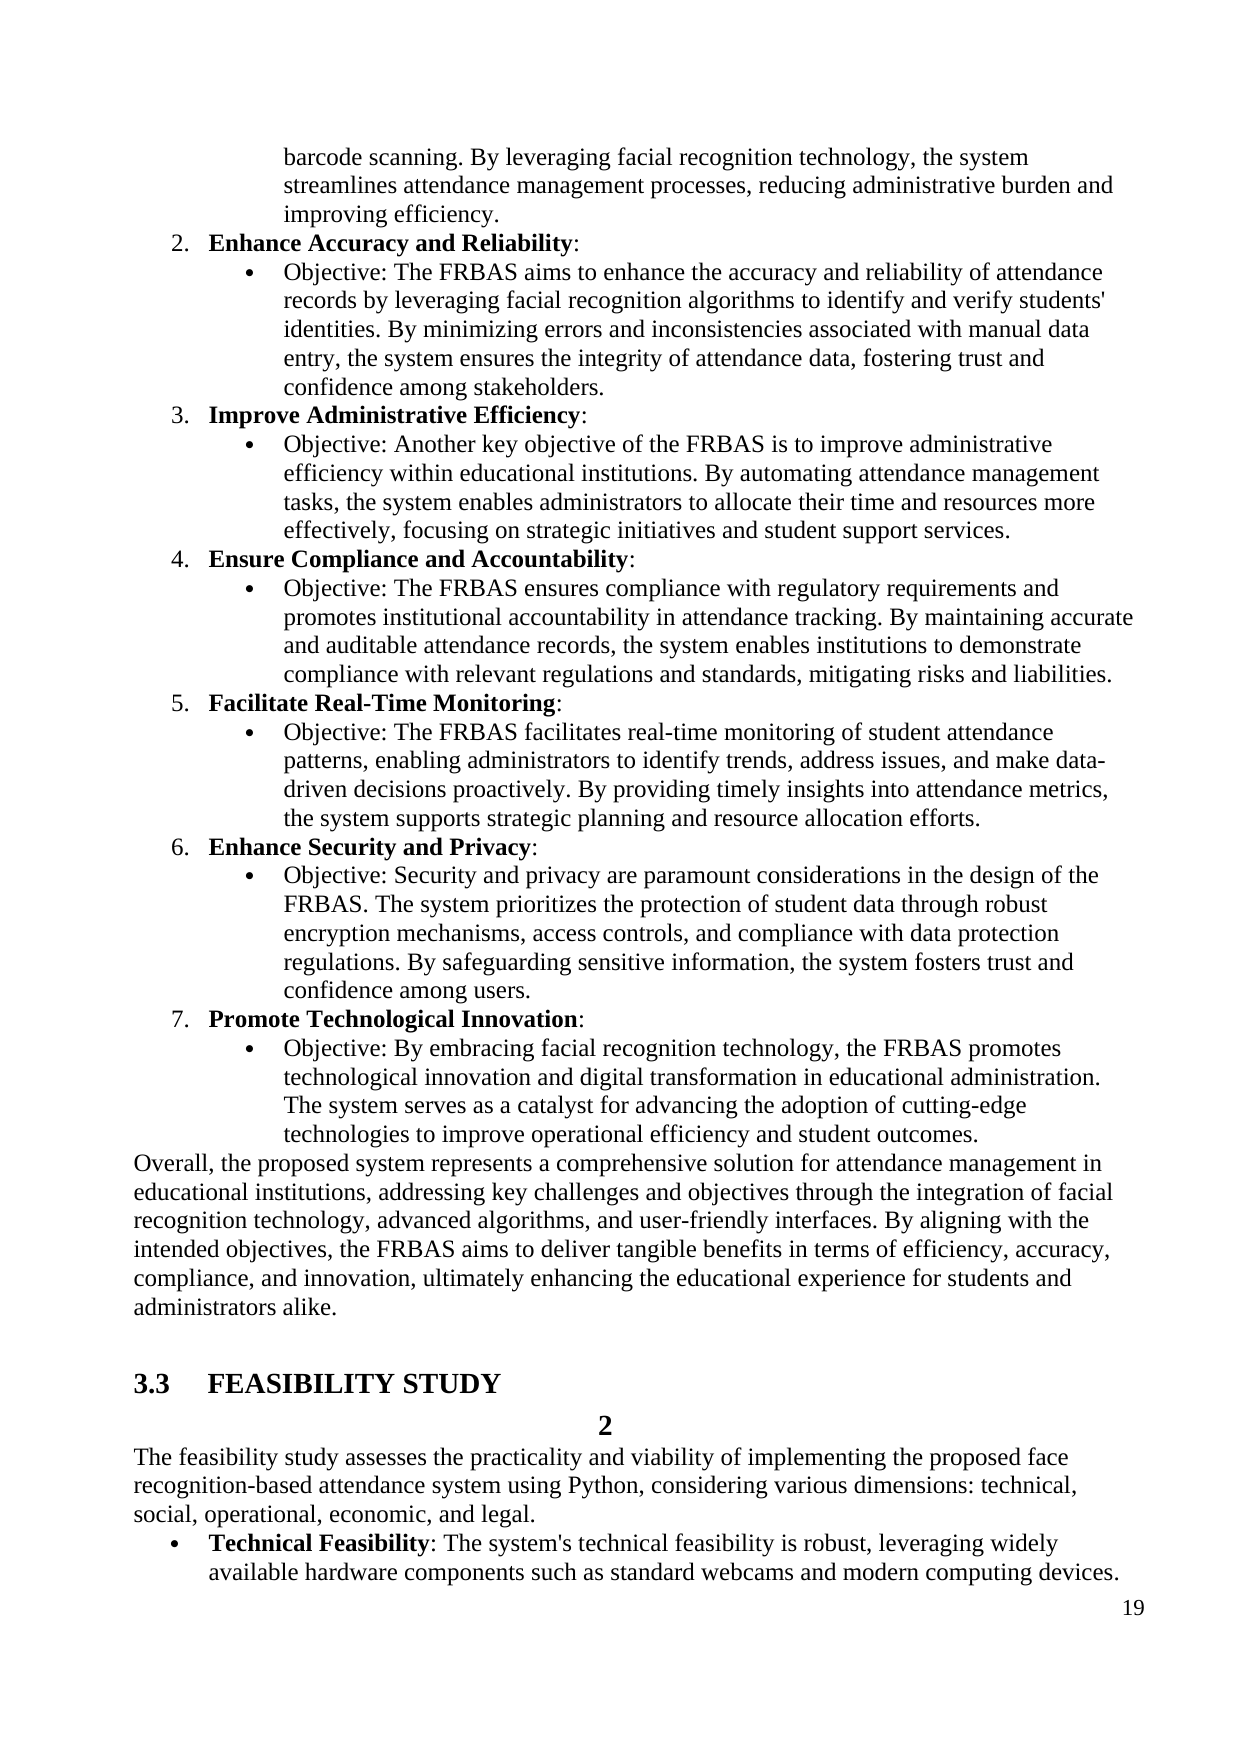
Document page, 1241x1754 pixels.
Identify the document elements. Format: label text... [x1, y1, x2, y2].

list Objective: The FRBAS aims to enhance the accuracy and reliability of attendance records by leveraging facial recognition algorithms to identify and verify students' identities. By minimizing errors and inconsistencies associated with manual data entry, the system ensures the integrity of attendance data, fostering trust and confidence among stakeholders. [246, 257, 1144, 400]
text The feasibility study assesses the practicality and viability of implementing the proposed face recognition-based attendance system using Python, considering various dimensions: technical, social, operational, economic, and legal. [133, 1442, 1144, 1528]
subtitle FEASIBILITY STUDY [133, 1366, 1107, 1400]
list Objective: Another key objective of the FRBAS is to improve administrative efficiency within educational institutions. By automating attendance management tasks, the system enables administrators to allocate their time and resources more effectively, focusing on strategic initiatives and student support services. [246, 429, 1144, 544]
list Facilitate Real-Time Monitoring: [171, 688, 1144, 717]
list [171, 1528, 1144, 1586]
list Improve Administrative Efficiency: [171, 400, 1144, 429]
list Objective: The FRBAS facilitates real-time monitoring of student attendance patterns, enabling administrators to identify trends, address issues, and make data-driven decisions proactively. By providing timely insights into attendance metrics, the system supports strategic planning and resource allocation efforts. [246, 717, 1144, 832]
list Enhance Accuracy and Reliability: [171, 228, 1144, 257]
list Objective: By embracing facial recognition technology, the FRBAS promotes technological innovation and digital transformation in educational administration. The system serves as a catalyst for advancing the adoption of cutting-edge technologies to improve operational efficiency and student outcomes. [246, 1033, 1144, 1148]
list Enhance Security and Privacy: [171, 832, 1144, 860]
list Ensure Compliance and Accountability: [171, 544, 1144, 573]
list Objective: The FRBAS ensures compliance with regulatory requirements and promotes institutional accountability in attendance tracking. By maintaining accurate and auditable attendance records, the system enables institutions to demonstrate compliance with relevant regulations and standards, mitigating risks and liabilities. [246, 573, 1144, 688]
list Objective: Security and privacy are paramount considerations in the design of the FRBAS. The system prioritizes the protection of student data through robust encryption mechanisms, access controls, and compliance with data protection regulations. By safeguarding sensitive information, the system fosters trust and confidence among users. [246, 860, 1144, 1004]
text Overall, the proposed system represents a comprehensive solution for attendance management in educational institutions, addressing key challenges and objectives through the integration of facial recognition technology, advanced algorithms, and user-friendly interfaces. By aligning with the intended objectives, the FRBAS aims to deliver tangible benefits in terms of efficiency, accuracy, compliance, and innovation, ultimately enhancing the educational experience for students and administrators alike. [133, 1148, 1144, 1320]
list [246, 142, 1144, 228]
list Promote Technological Innovation: [171, 1004, 1144, 1033]
